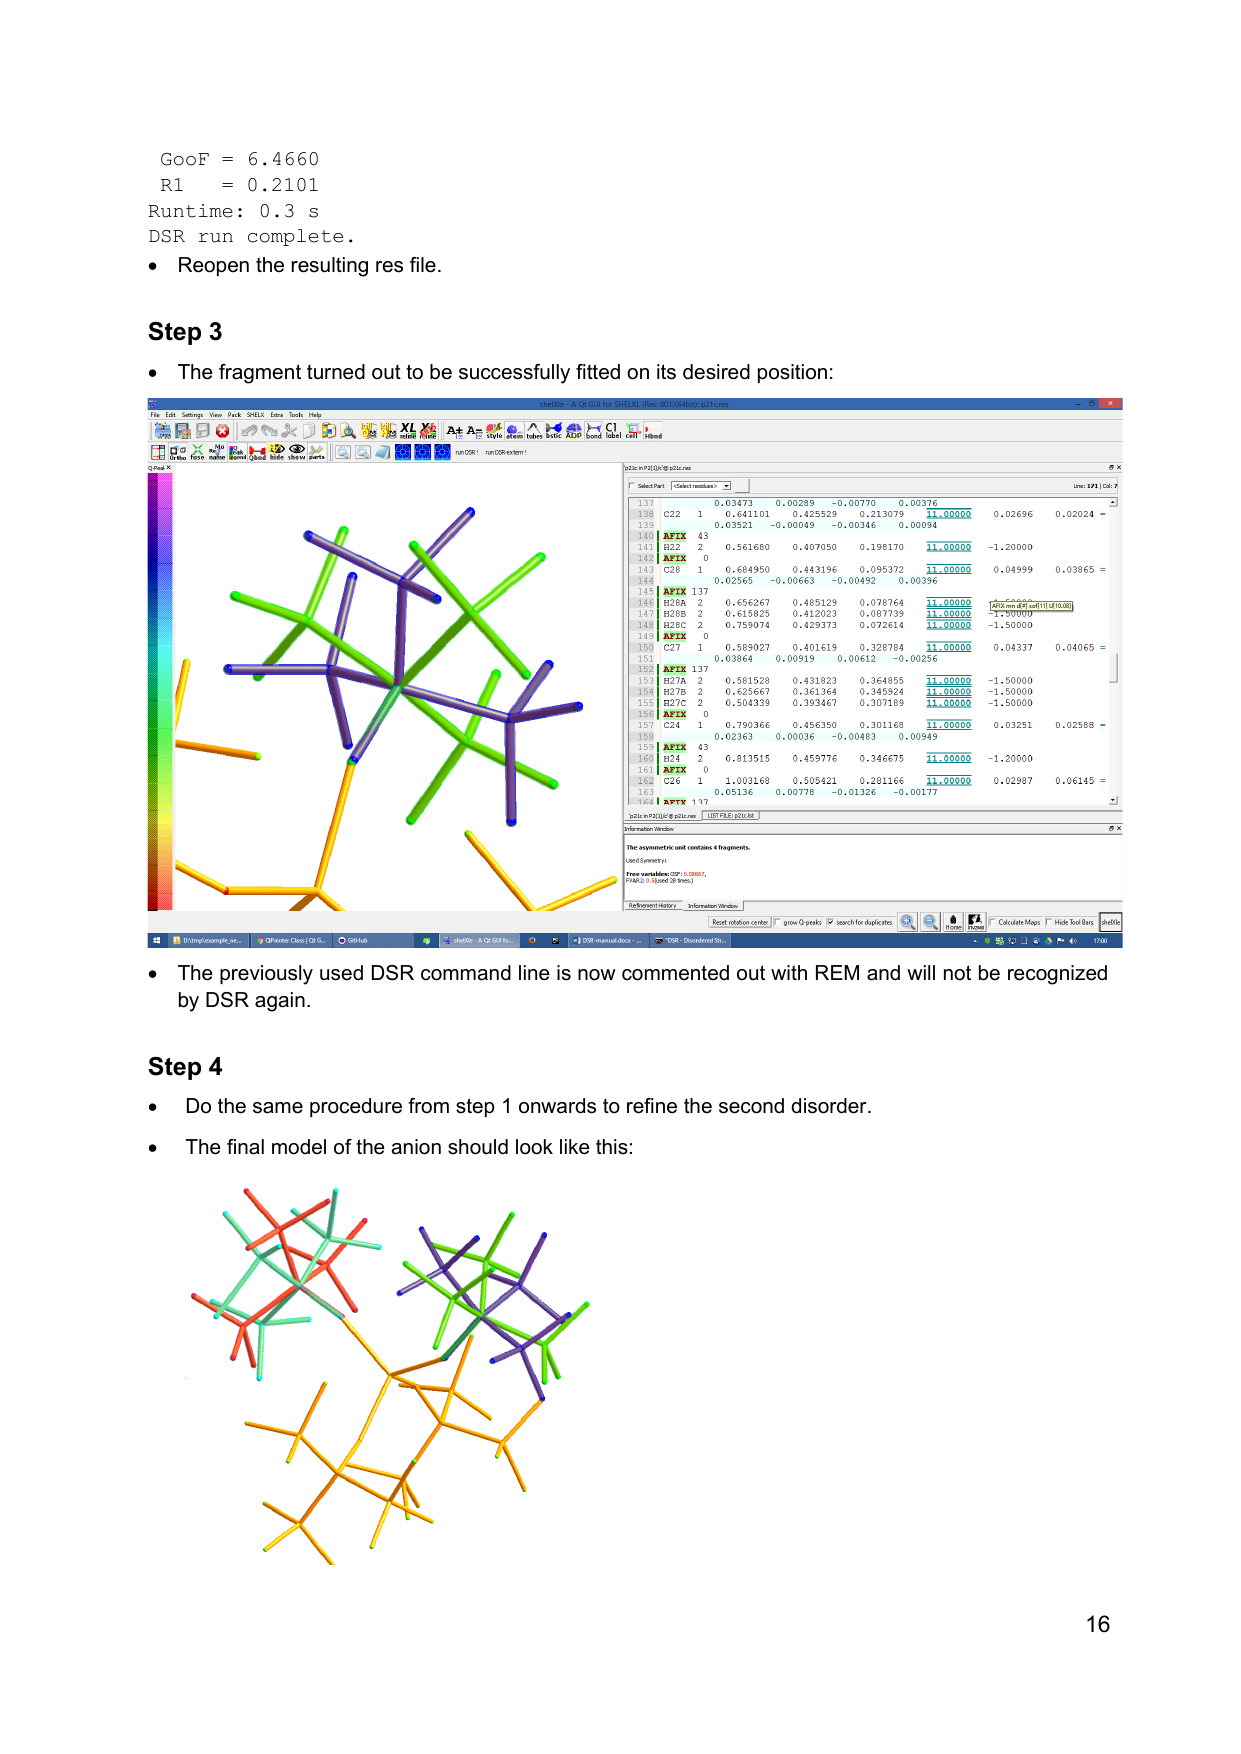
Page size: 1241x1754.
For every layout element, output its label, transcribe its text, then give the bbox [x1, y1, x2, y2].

text Step 4 [148, 1051, 1110, 1080]
text GooF = 6.4660 [148, 148, 1110, 171]
list Do the same procedure from step 1 onwards to refine the second disorder. [148, 1093, 1110, 1118]
text Step 3 [148, 317, 1110, 346]
text The fragment turned out to be successfully fitted on its desired position: [148, 358, 1110, 384]
text Reopen the resulting res file. [148, 251, 1110, 277]
picture [185, 1173, 613, 1565]
text R1 = 0.2101 [148, 174, 1110, 197]
text Runtime: 0.3 s [148, 199, 1110, 223]
picture [147, 398, 1123, 948]
text The previously used DSR command line is now commented out with REM and will not be recognized by DSR again. [148, 960, 1110, 1012]
list The final model of the anion should look like this: [148, 1133, 1110, 1159]
text DSR run complete. [148, 226, 1110, 249]
